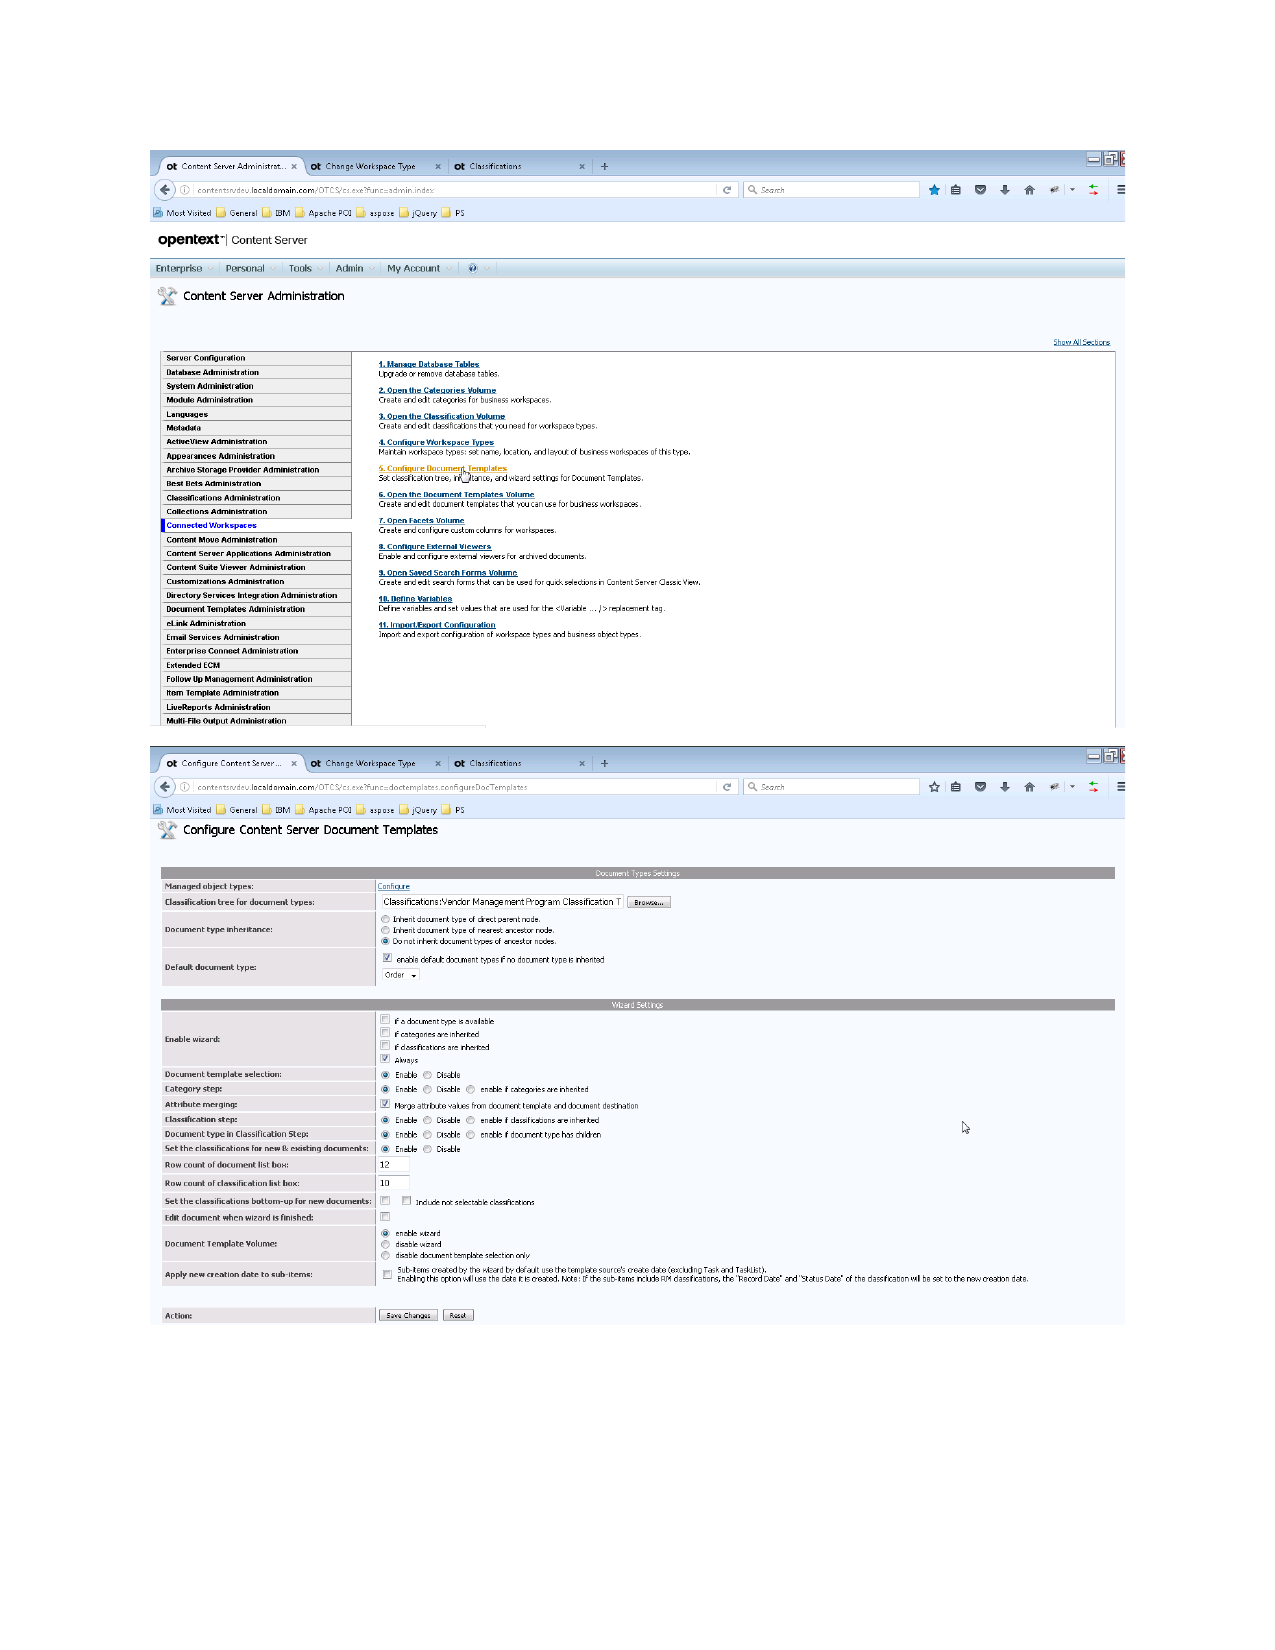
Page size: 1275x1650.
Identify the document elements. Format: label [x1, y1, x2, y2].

picture [150, 746, 1125, 1325]
picture [150, 150, 1125, 728]
